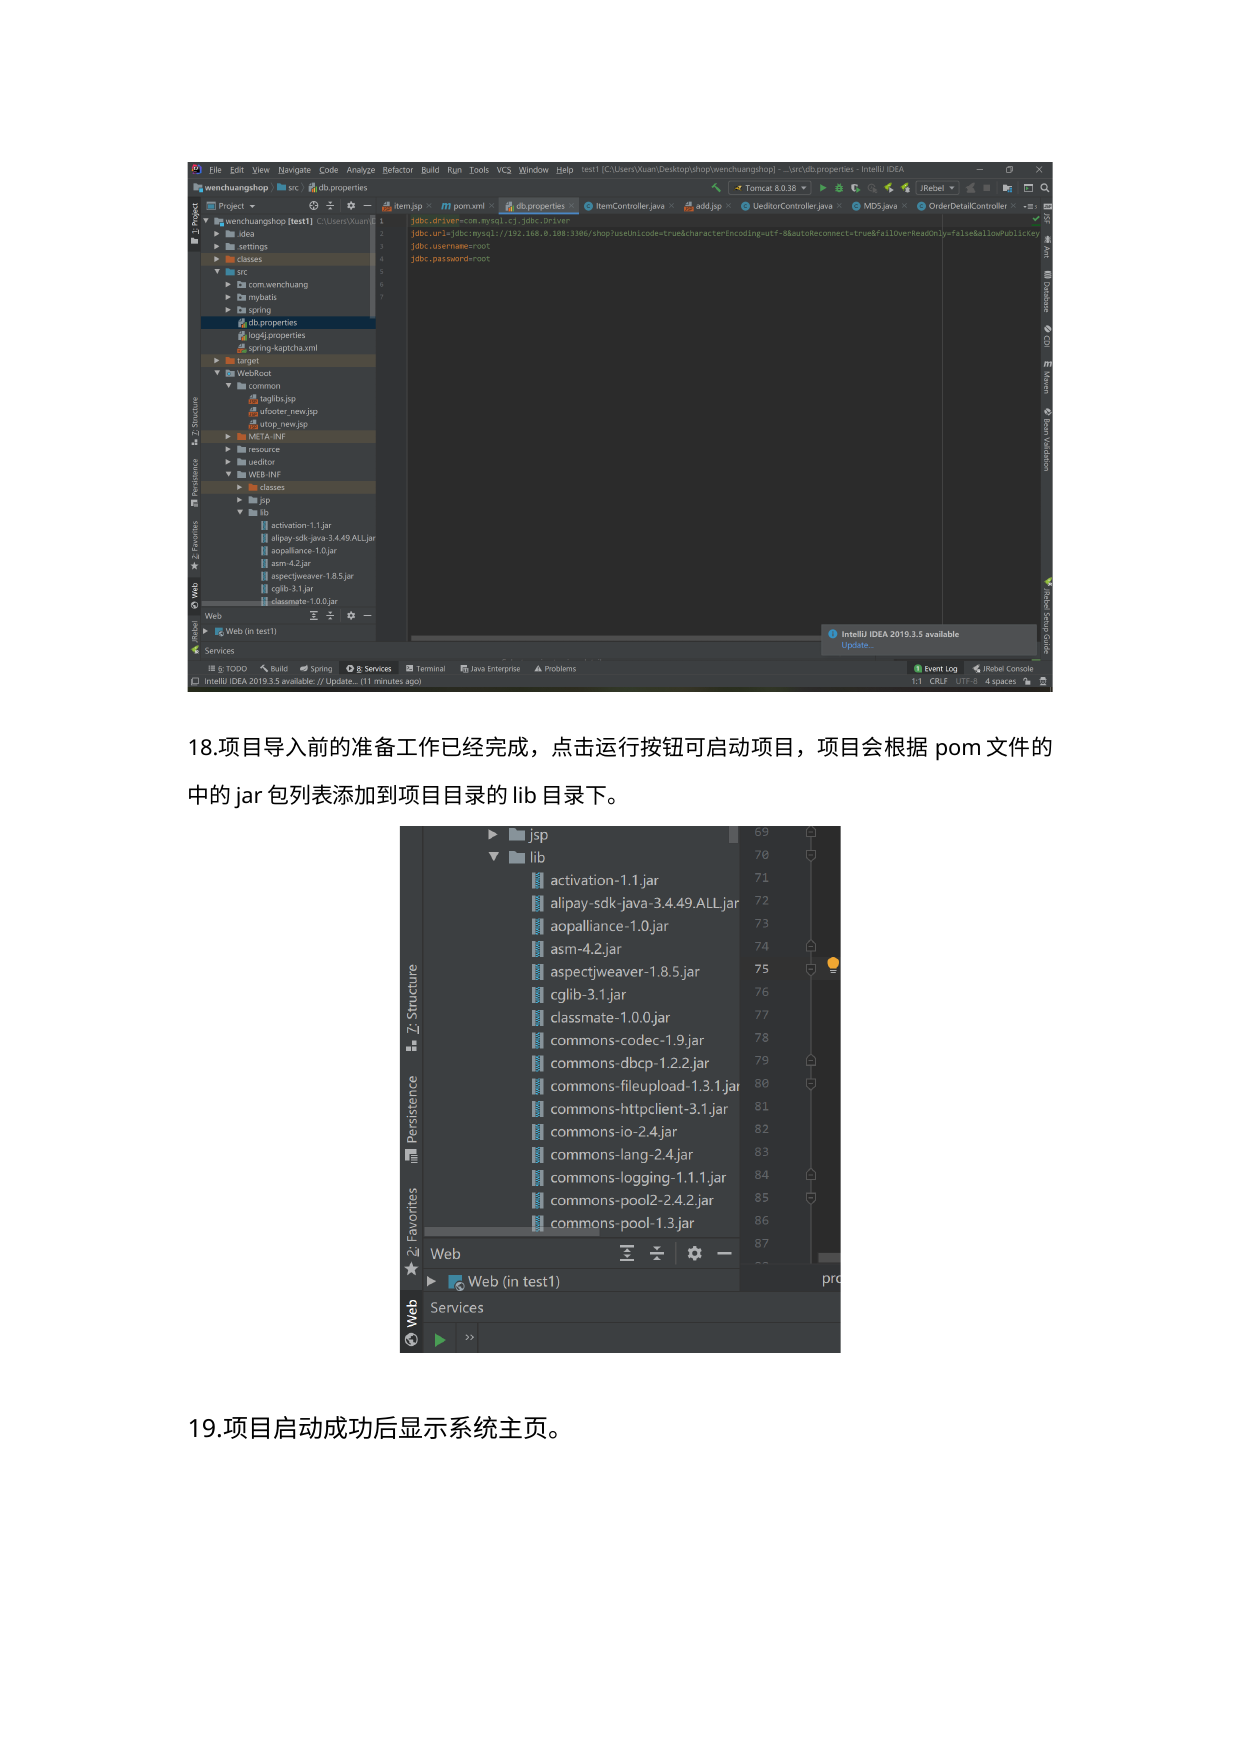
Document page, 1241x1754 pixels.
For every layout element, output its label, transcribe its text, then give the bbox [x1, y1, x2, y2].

text 18.项目导入前的准备工作已经完成，点击运行按钮可启动项目，项目会根据pom文件的中的jar包列表添加到项目目录的lib目录下。 [187, 729, 1053, 811]
picture [399, 826, 841, 1353]
text 19.项目启动成功后显示系统主页。 [187, 1394, 1053, 1459]
picture [187, 162, 1053, 692]
